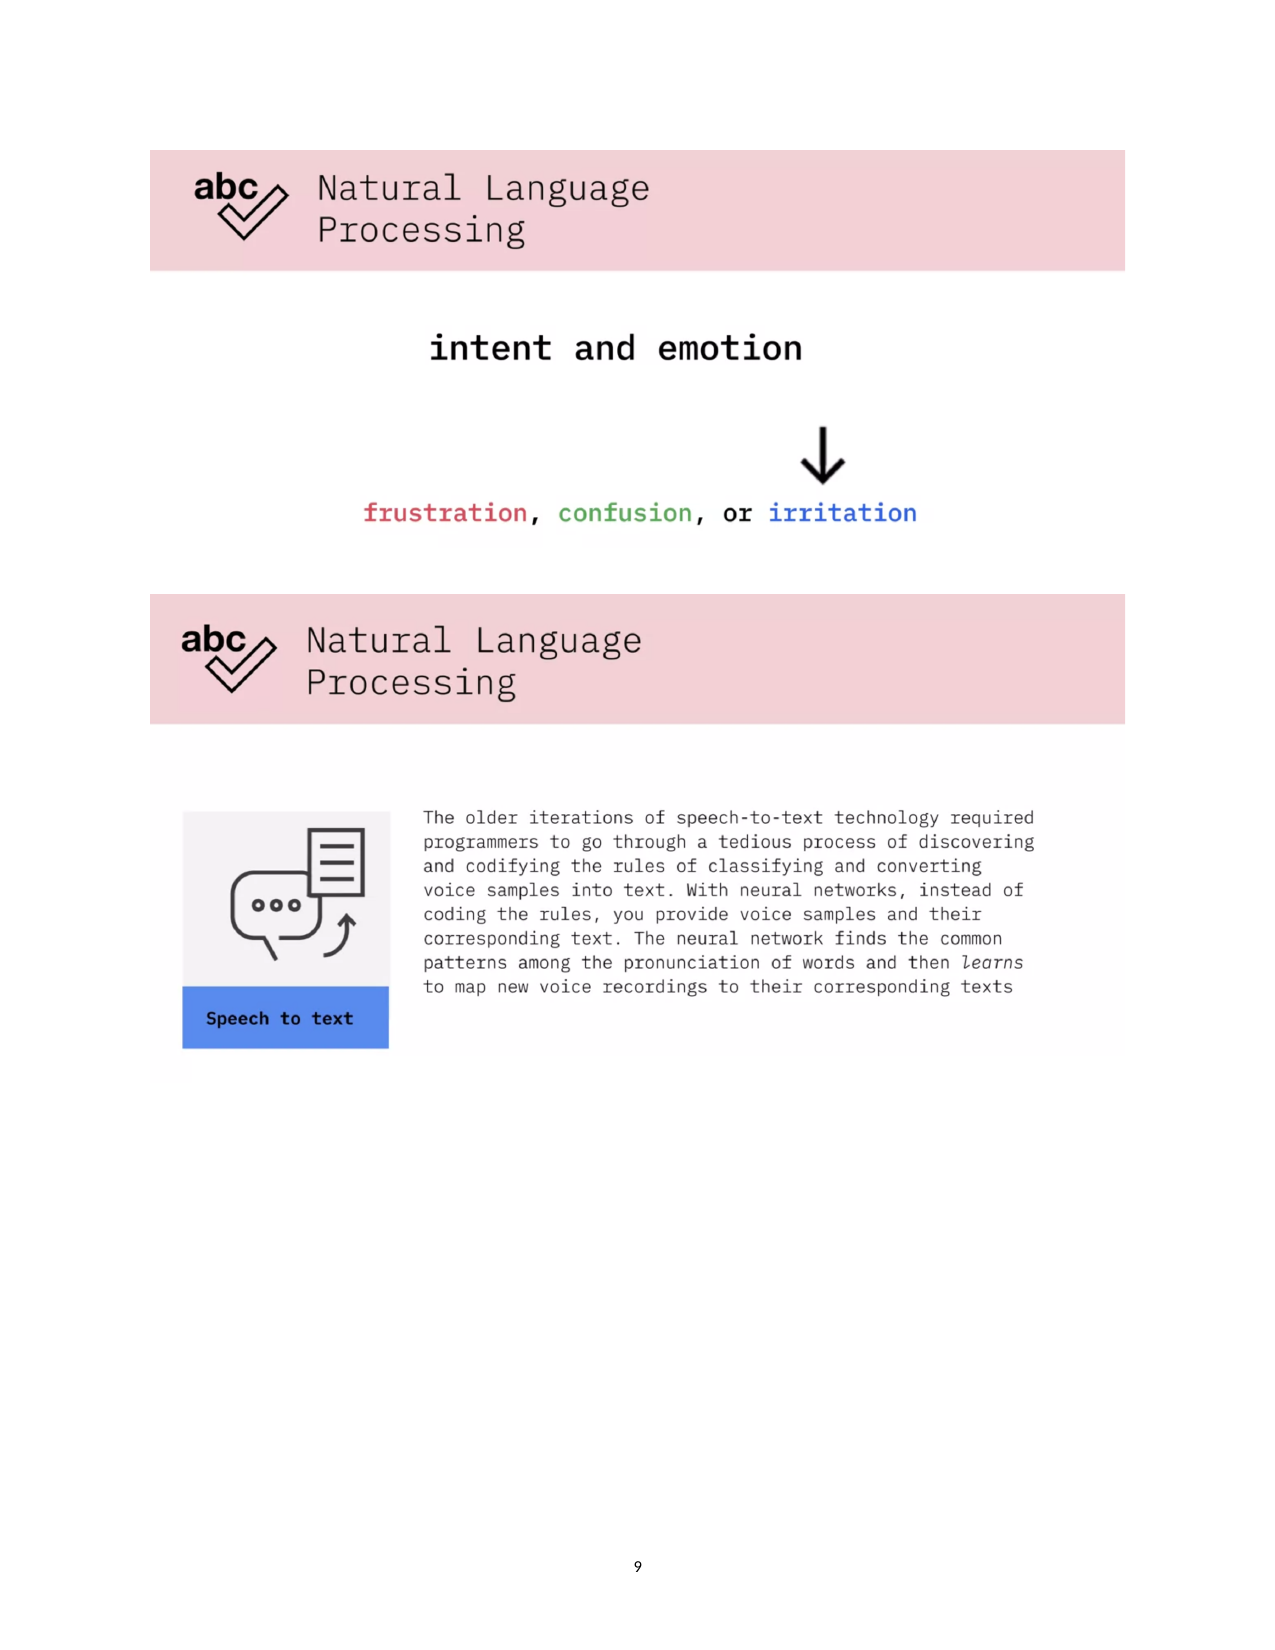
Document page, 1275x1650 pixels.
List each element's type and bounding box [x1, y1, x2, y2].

picture [150, 150, 1125, 576]
picture [150, 594, 1125, 1083]
